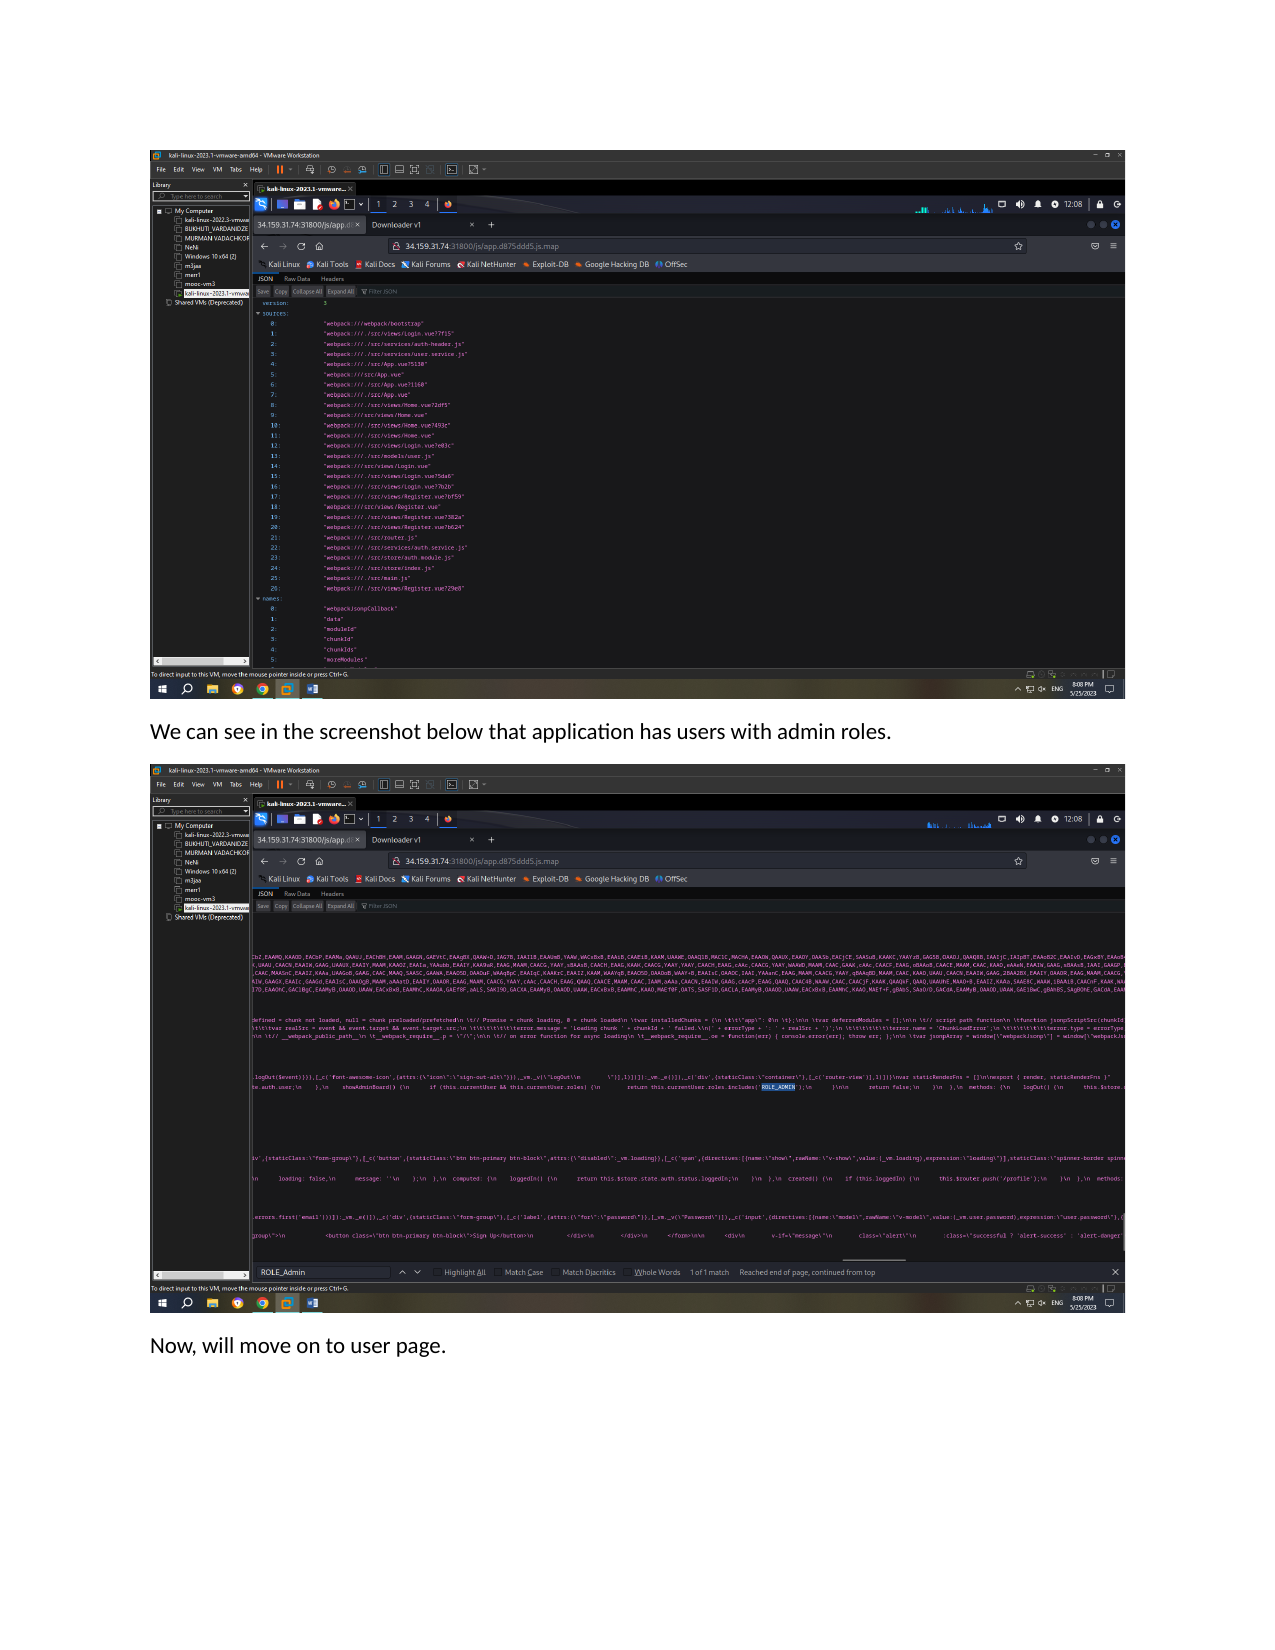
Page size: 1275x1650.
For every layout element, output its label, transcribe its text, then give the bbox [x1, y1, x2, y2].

picture [150, 764, 1125, 1313]
text Now, will move on to user page. [150, 1331, 1125, 1359]
text We can see in the screenshot below that application has users with admin roles. [150, 717, 1125, 745]
picture [150, 150, 1125, 699]
